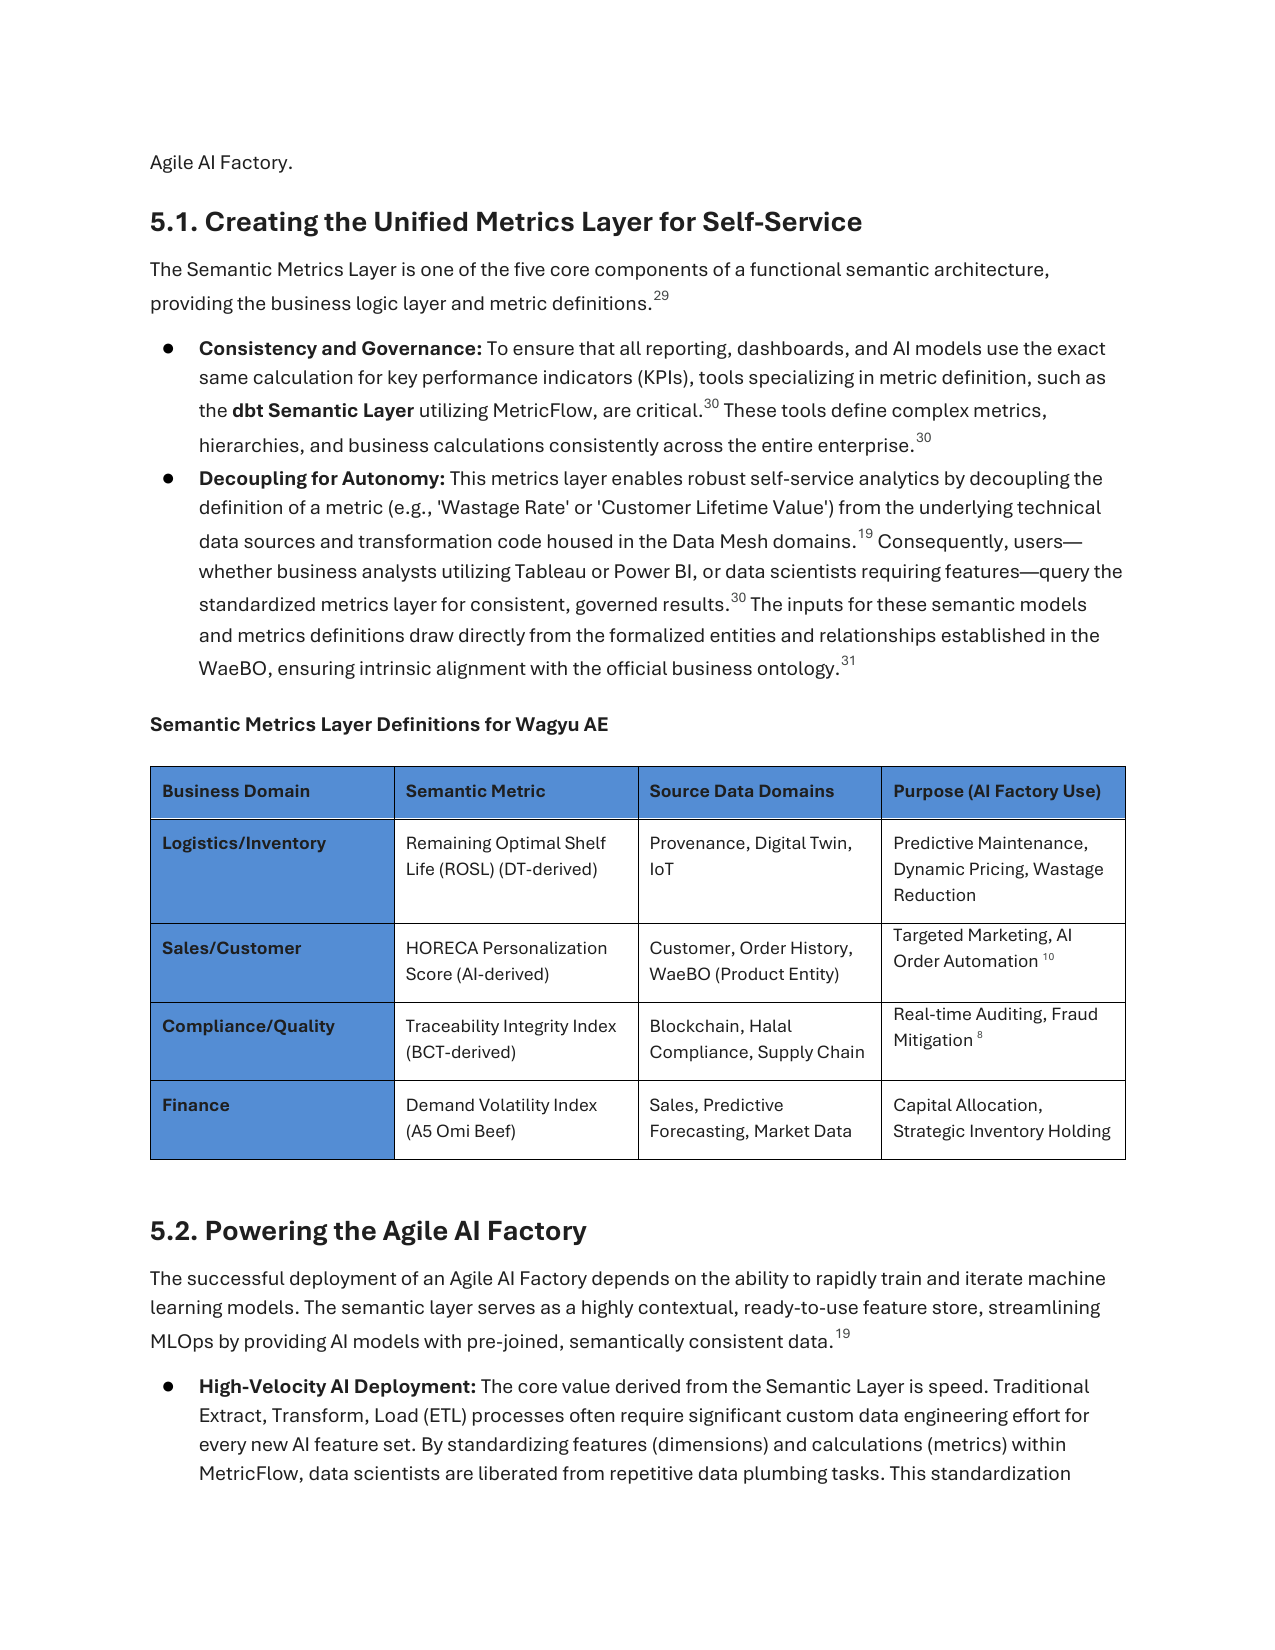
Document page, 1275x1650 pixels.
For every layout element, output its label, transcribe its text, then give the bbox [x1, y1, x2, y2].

table_cell Traceability Integrity Index (BCT-derived) [395, 1003, 638, 1080]
table_cell Capital Allocation, Strategic Inventory Holding [882, 1081, 1125, 1159]
text The Semantic Metrics Layer is one of the five core components of a functional semantic architecture, providing the business logic layer and metric definitions.29 [150, 257, 1125, 317]
table_header Purpose (AI Factory Use) [882, 767, 1125, 818]
table_cell Customer, Order History, WaeBO (Product Entity) [639, 924, 881, 1002]
list Decoupling for Autonomy: This metrics layer enables robust self-service analytics by decoupling the definition of a metric (e.g., 'Wastage Rate' or 'Customer Lifetime Value') from the underlying technical data sources and transformation code housed in the Data Mesh domains.19 Consequently, users—whether business analysts utilizing Tableau or Power BI, or data scientists requiring features—query the standardized metrics layer for consistent, governed results.30 The inputs for these semantic models and metrics definitions draw directly from the formalized entities and relationships established in the WaeBO, ensuring intrinsic alignment with the official business ontology.31 [161, 464, 1125, 683]
text The successful deployment of an Agile AI Factory depends on the ability to rapidly train and iterate machine learning models. The semantic layer serves as a highly contextual, ready-to-use feature store, streamlining MLOps by providing AI models with pre-joined, semantically consistent data.19 [150, 1266, 1125, 1355]
list Consistency and Governance: To ensure that all reporting, dashboards, and AI models use the exact same calculation for key performance indicators (KPIs), tools specializing in metric definition, such as the dbt Semantic Layer utilizing MetricFlow, are critical.30 These tools define complex metrics, hierarchies, and business calculations consistently across the entire enterprise.30 [161, 334, 1125, 460]
table_header Business Domain [151, 767, 394, 818]
table_cell Provenance, Digital Twin, IoT [639, 820, 881, 923]
subtitle 5.2. Powering the Agile AI Factory [150, 1213, 1125, 1249]
table_cell Demand Volatility Index (A5 Omi Beef) [395, 1081, 638, 1159]
subtitle 5.1. Creating the Unified Metrics Layer for Self-Service [150, 204, 1125, 239]
table_cell Logistics/Inventory [151, 820, 394, 923]
table_cell Remaining Optimal Shelf Life (ROSL) (DT-derived) [395, 820, 638, 923]
table_cell Blockchain, Halal Compliance, Supply Chain [639, 1003, 881, 1080]
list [161, 1372, 1125, 1486]
table_header Source Data Domains [639, 767, 881, 818]
table_cell Targeted Marketing, AI Order Automation 10 [882, 924, 1125, 1002]
text Semantic Metrics Layer Definitions for Wagyu AE [150, 712, 1125, 737]
table_cell Predictive Maintenance, Dynamic Pricing, Wastage Reduction [882, 820, 1125, 923]
table_header Semantic Metric [395, 767, 638, 818]
table_cell Sales/Customer [151, 924, 394, 1002]
table_cell Real-time Auditing, Fraud Mitigation 8 [882, 1003, 1125, 1080]
table_cell Compliance/Quality [151, 1003, 394, 1080]
table_cell HORECA Personalization Score (AI-derived) [395, 924, 638, 1002]
table_cell Sales, Predictive Forecasting, Market Data [639, 1081, 881, 1159]
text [150, 150, 1125, 175]
table_cell Finance [151, 1081, 394, 1159]
